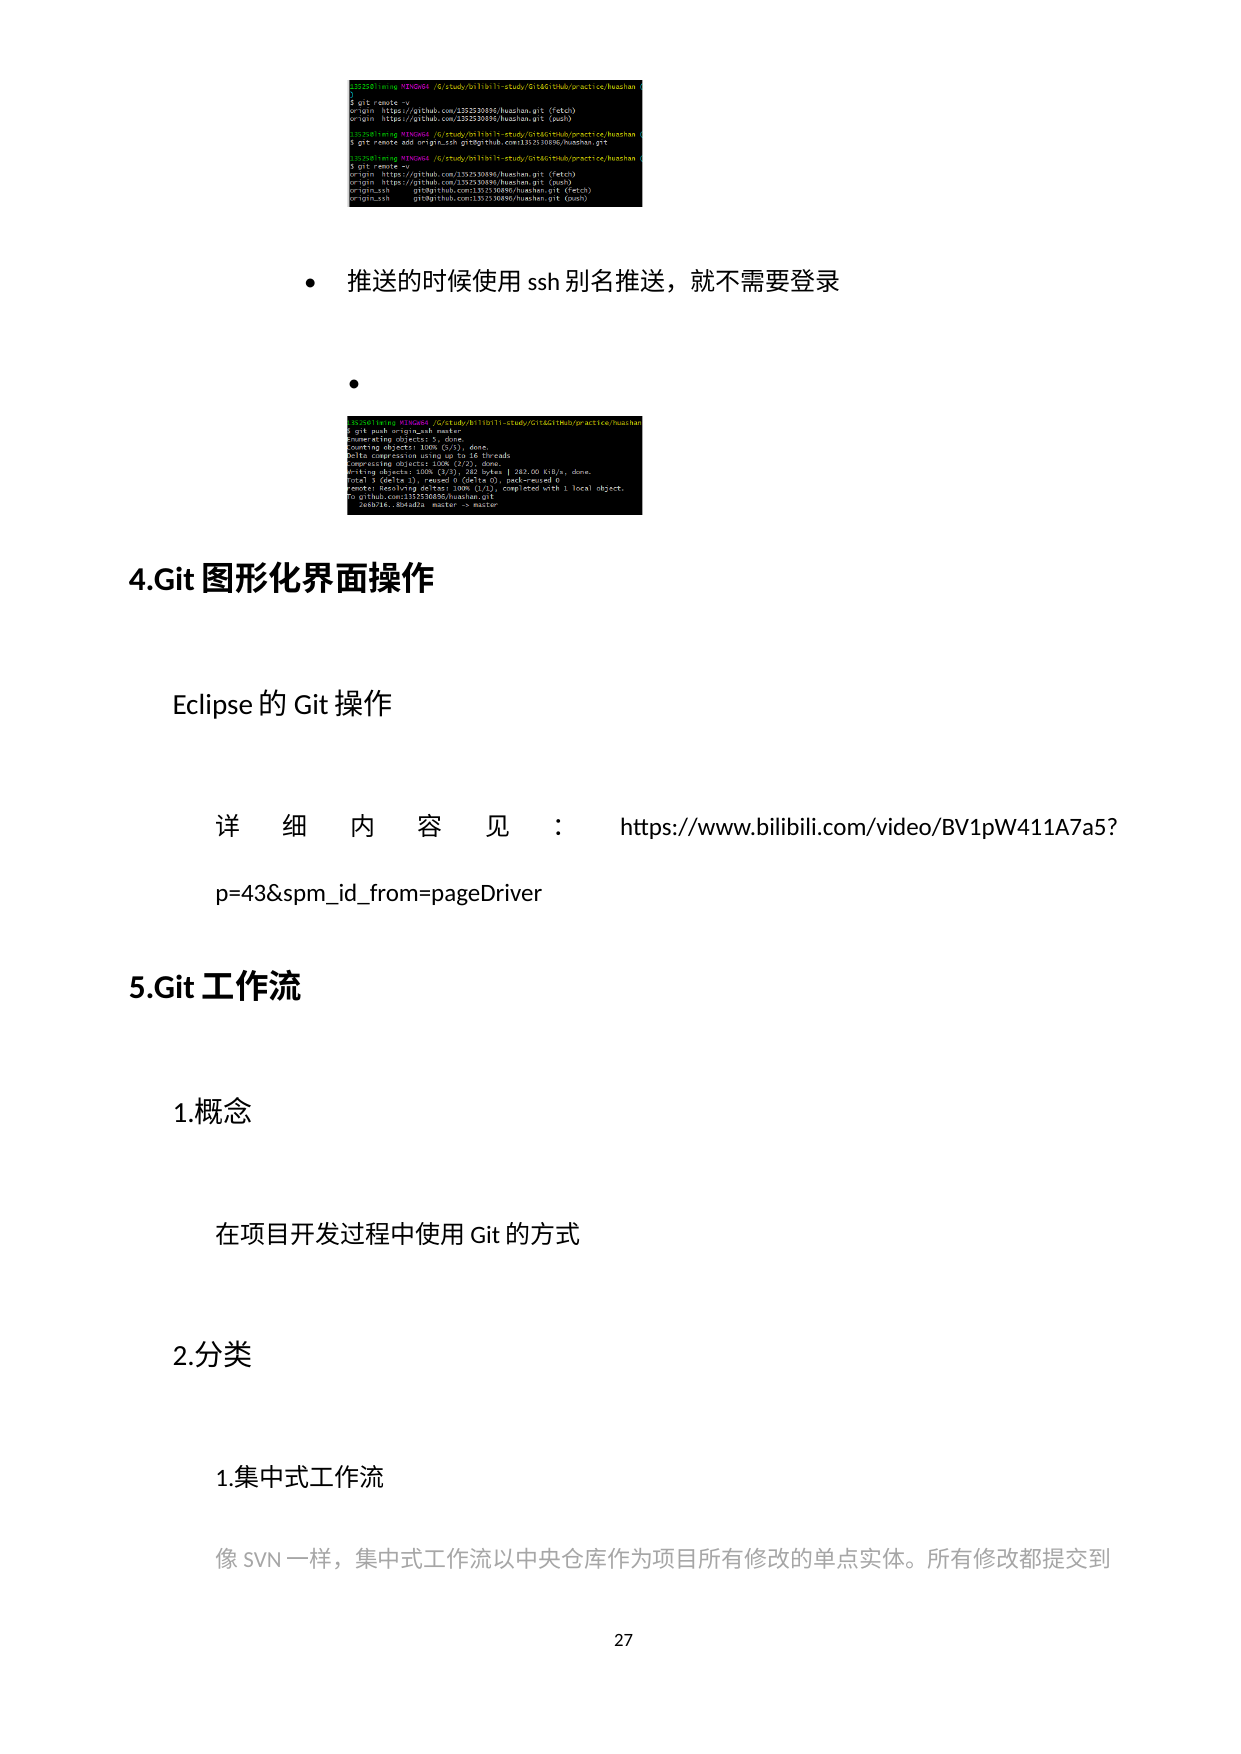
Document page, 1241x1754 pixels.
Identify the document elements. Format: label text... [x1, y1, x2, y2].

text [172, 1540, 1118, 1574]
text • 推送的时候使用ssh别名推送，就不需要登录 [304, 246, 1118, 313]
subtitle 详细内容见：https://www.bilibili.com/video/BV1pW411A7a5?p=43&spm_id_from=pageDriver [215, 791, 1118, 909]
subtitle 1.概念 [172, 1076, 1118, 1143]
subtitle 1.集中式工作流 [215, 1442, 1118, 1509]
subtitle 2.分类 [172, 1318, 1118, 1386]
picture [347, 416, 643, 515]
subtitle 在项目开发过程中使用Git的方式 [215, 1198, 1118, 1266]
subtitle 5.Git工作流 [128, 949, 1118, 1017]
picture [347, 80, 643, 207]
subtitle Eclipse的Git操作 [172, 667, 1118, 735]
subtitle 4.Git图形化界面操作 [128, 542, 1118, 609]
text • [348, 366, 1118, 399]
